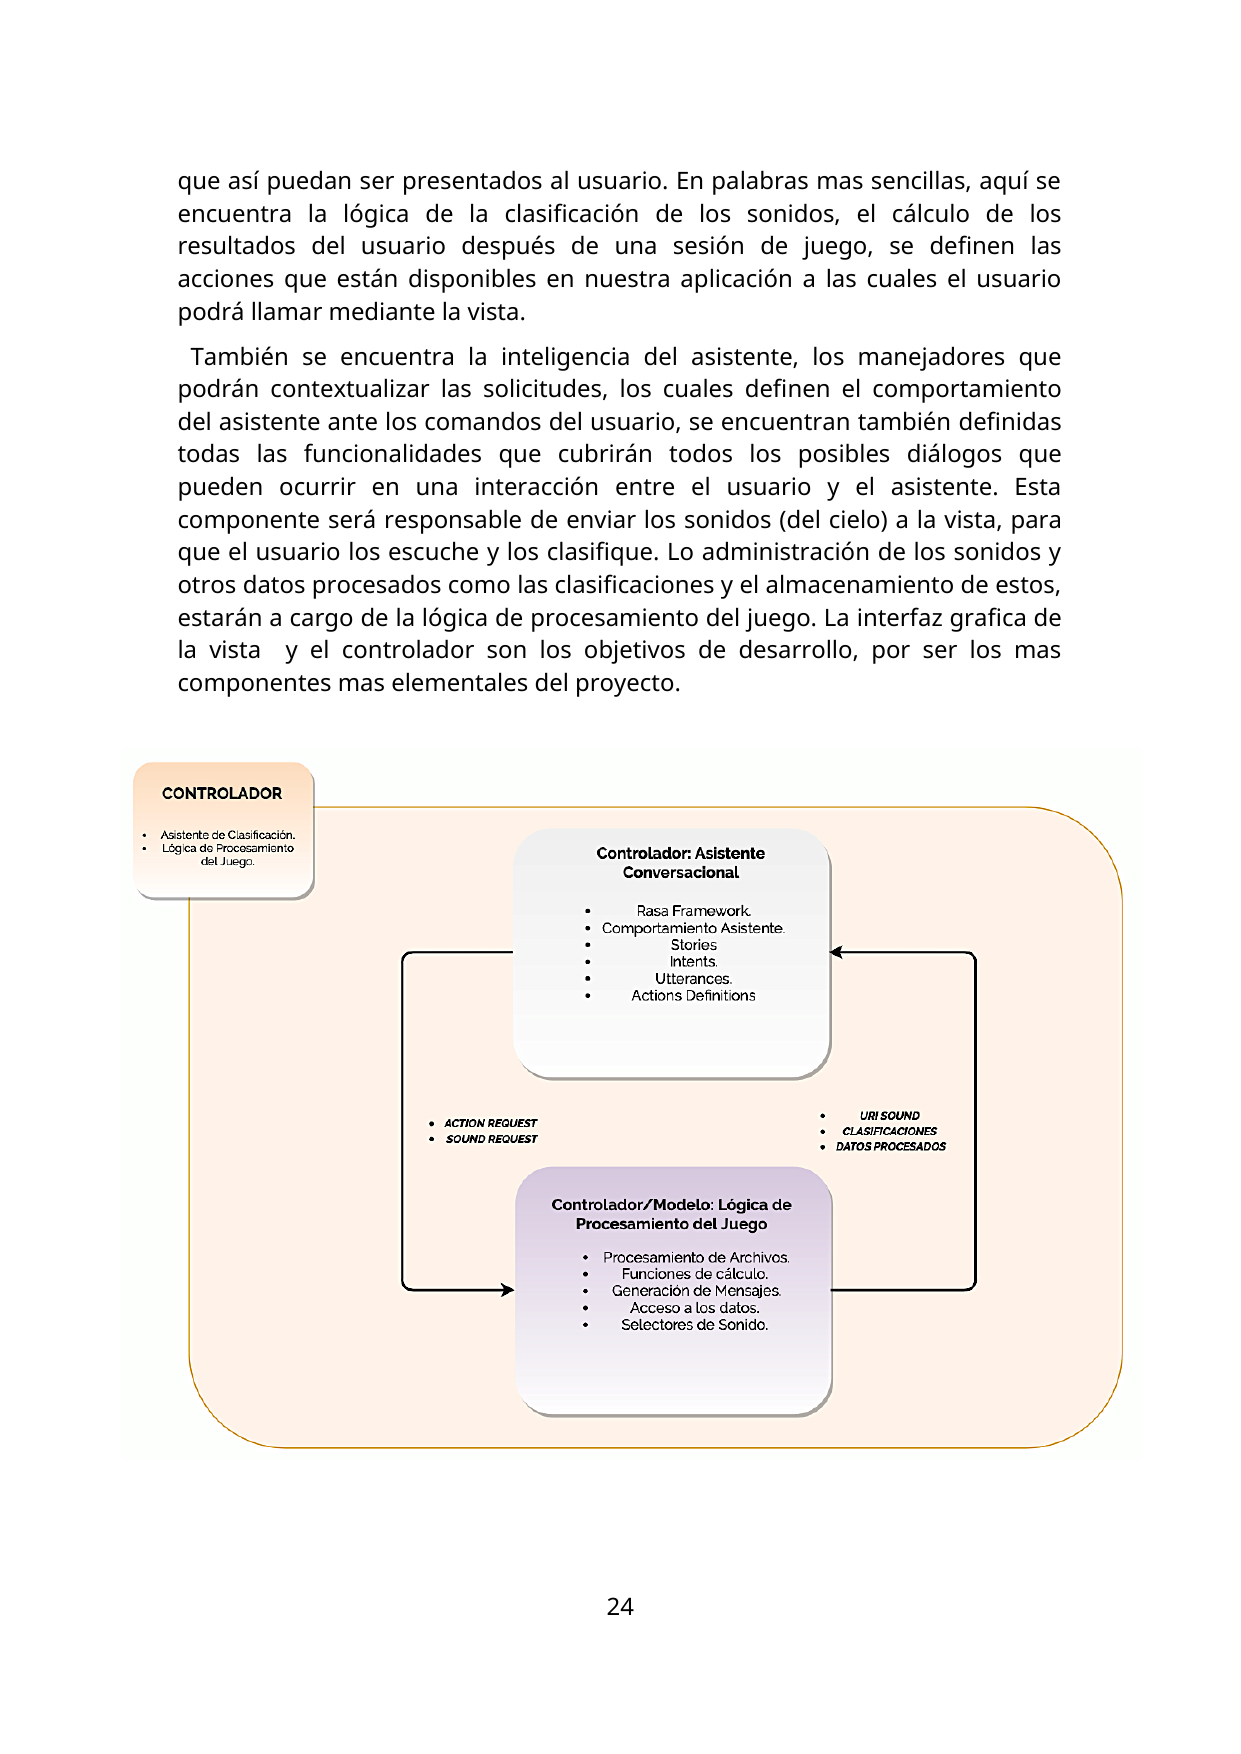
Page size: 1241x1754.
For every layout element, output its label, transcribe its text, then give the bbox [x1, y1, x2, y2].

picture [121, 748, 1142, 1461]
text También se encuentra la inteligencia del asistente, los manejadores que podrán contextualizar las solicitudes, los cuales definen el comportamiento del asistente ante los comandos del usuario, se encuentran también definidas todas las funcionalidades que cubrirán todos los posibles diálogos que pueden ocurrir en una interacción entre el usuario y el asistente. Esta componente será responsable de enviar los sonidos (del cielo) a la vista, para que el usuario los escuche y los clasifique. Lo administración de los sonidos y otros datos procesados como las clasificaciones y el almacenamiento de estos, estarán a cargo de la lógica de procesamiento del juego. La interfaz grafica de la vista y el controlador son los objetivos de desarrollo, por ser los mas componentes mas elementales del proyecto. [177, 339, 1063, 698]
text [177, 164, 1063, 327]
